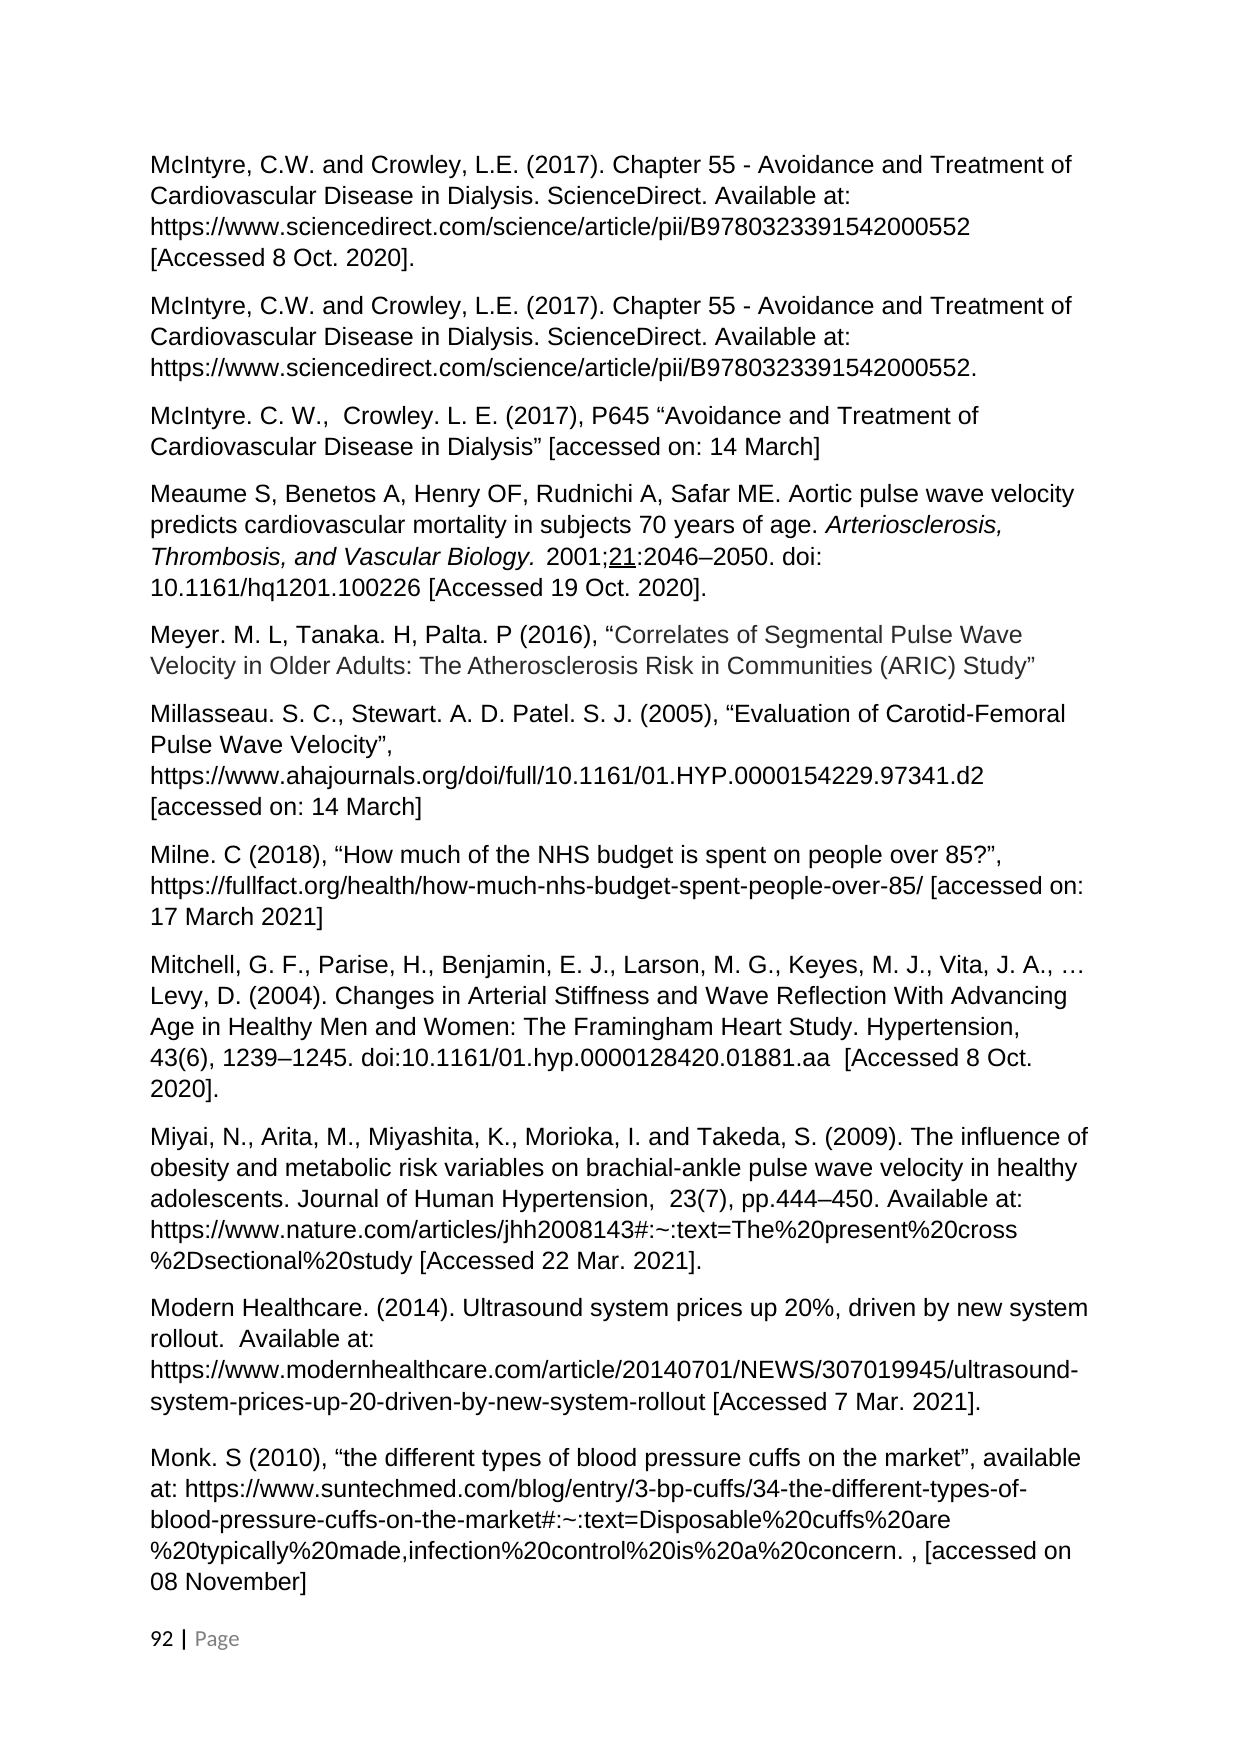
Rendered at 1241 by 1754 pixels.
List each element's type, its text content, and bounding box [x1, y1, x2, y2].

text Millasseau. S. C., Stewart. A. D. Patel. S. J. (2005), “Evaluation of Carotid-Femoral Pulse Wave Velocity”, https://www.ahajournals.org/doi/full/10.1161/01.HYP.0000154229.97341.d2 [accessed on: 14 March] [150, 699, 1090, 821]
text Mitchell, G. F., Parise, H., Benjamin, E. J., Larson, M. G., Keyes, M. J., Vita, J. A., … Levy, D. (2004). Changes in Arterial Stiffness and Wave Reflection With Advancing Age in Healthy Men and Women: The Framingham Heart Study. Hypertension, 43(6), 1239–1245. doi:10.1161/01.hyp.0000128420.01881.aa [Accessed 8 Oct. 2020]. [150, 949, 1090, 1102]
text McIntyre. C. W., Crowley. L. E. (2017), P645 “Avoidance and Treatment of Cardiovascular Disease in Dialysis” [accessed on: 14 March] [150, 401, 1090, 460]
text Meaume S, Benetos A, Henry OF, Rudnichi A, Safar ME. Aortic pulse wave velocity predicts cardiovascular mortality in subjects 70 years of age. Arteriosclerosis, Thrombosis, and Vascular Biology. 2001;21:2046–2050. doi: 10.1161/hq1201.100226 [Accessed 19 Oct. 2020]. [150, 479, 1090, 601]
text Miyai, N., Arita, M., Miyashita, K., Morioka, I. and Takeda, S. (2009). The influence of obesity and metabolic risk variables on brachial-ankle pulse wave velocity in healthy adolescents. Journal of Human Hypertension, 23(7), pp.444–450. Available at: https://www.nature.com/articles/jhh2008143#:~:text=The%20present%20cross%2Dsectional%20study [Accessed 22 Mar. 2021]. [150, 1121, 1090, 1274]
text McIntyre, C.W. and Crowley, L.E. (2017). Chapter 55 - Avoidance and Treatment of Cardiovascular Disease in Dialysis. ScienceDirect. Available at: https://www.sciencedirect.com/science/article/pii/B9780323391542000552 [Accessed 8 Oct. 2020]. [150, 150, 1090, 272]
text Modern Healthcare. (2014). Ultrasound system prices up 20%, driven by new system rollout. Available at: https://www.modernhealthcare.com/article/20140701/NEWS/307019945/ultrasound-system-prices-up-20-driven-by-new-system-rollout [Accessed 7 Mar. 2021]. [150, 1293, 1090, 1415]
text Milne. C (2018), “How much of the NHS budget is spent on people over 85?”, https://fullfact.org/health/how-much-nhs-budget-spent-people-over-85/ [accessed on: 17 March 2021] [150, 840, 1090, 931]
text McIntyre, C.W. and Crowley, L.E. (2017). Chapter 55 - Avoidance and Treatment of Cardiovascular Disease in Dialysis. ScienceDirect. Available at: https://www.sciencedirect.com/science/article/pii/B9780323391542000552. [150, 291, 1090, 382]
text Monk. S (2010), “the different types of blood pressure cuffs on the market”, available at: https://www.suntechmed.com/blog/entry/3-bp-cuffs/34-the-different-types-of-blood-pressure-cuffs-on-the-market#:~:text=Disposable%20cuffs%20are%20typically%20made,infection%20control%20is%20a%20concern. , [accessed on 08 November] [150, 1442, 1090, 1595]
text Meyer. M. L, Tanaka. H, Palta. P (2016), “Correlates of Segmental Pulse Wave Velocity in Older Adults: The Atherosclerosis Risk in Communities (ARIC) Study” [150, 620, 1090, 680]
